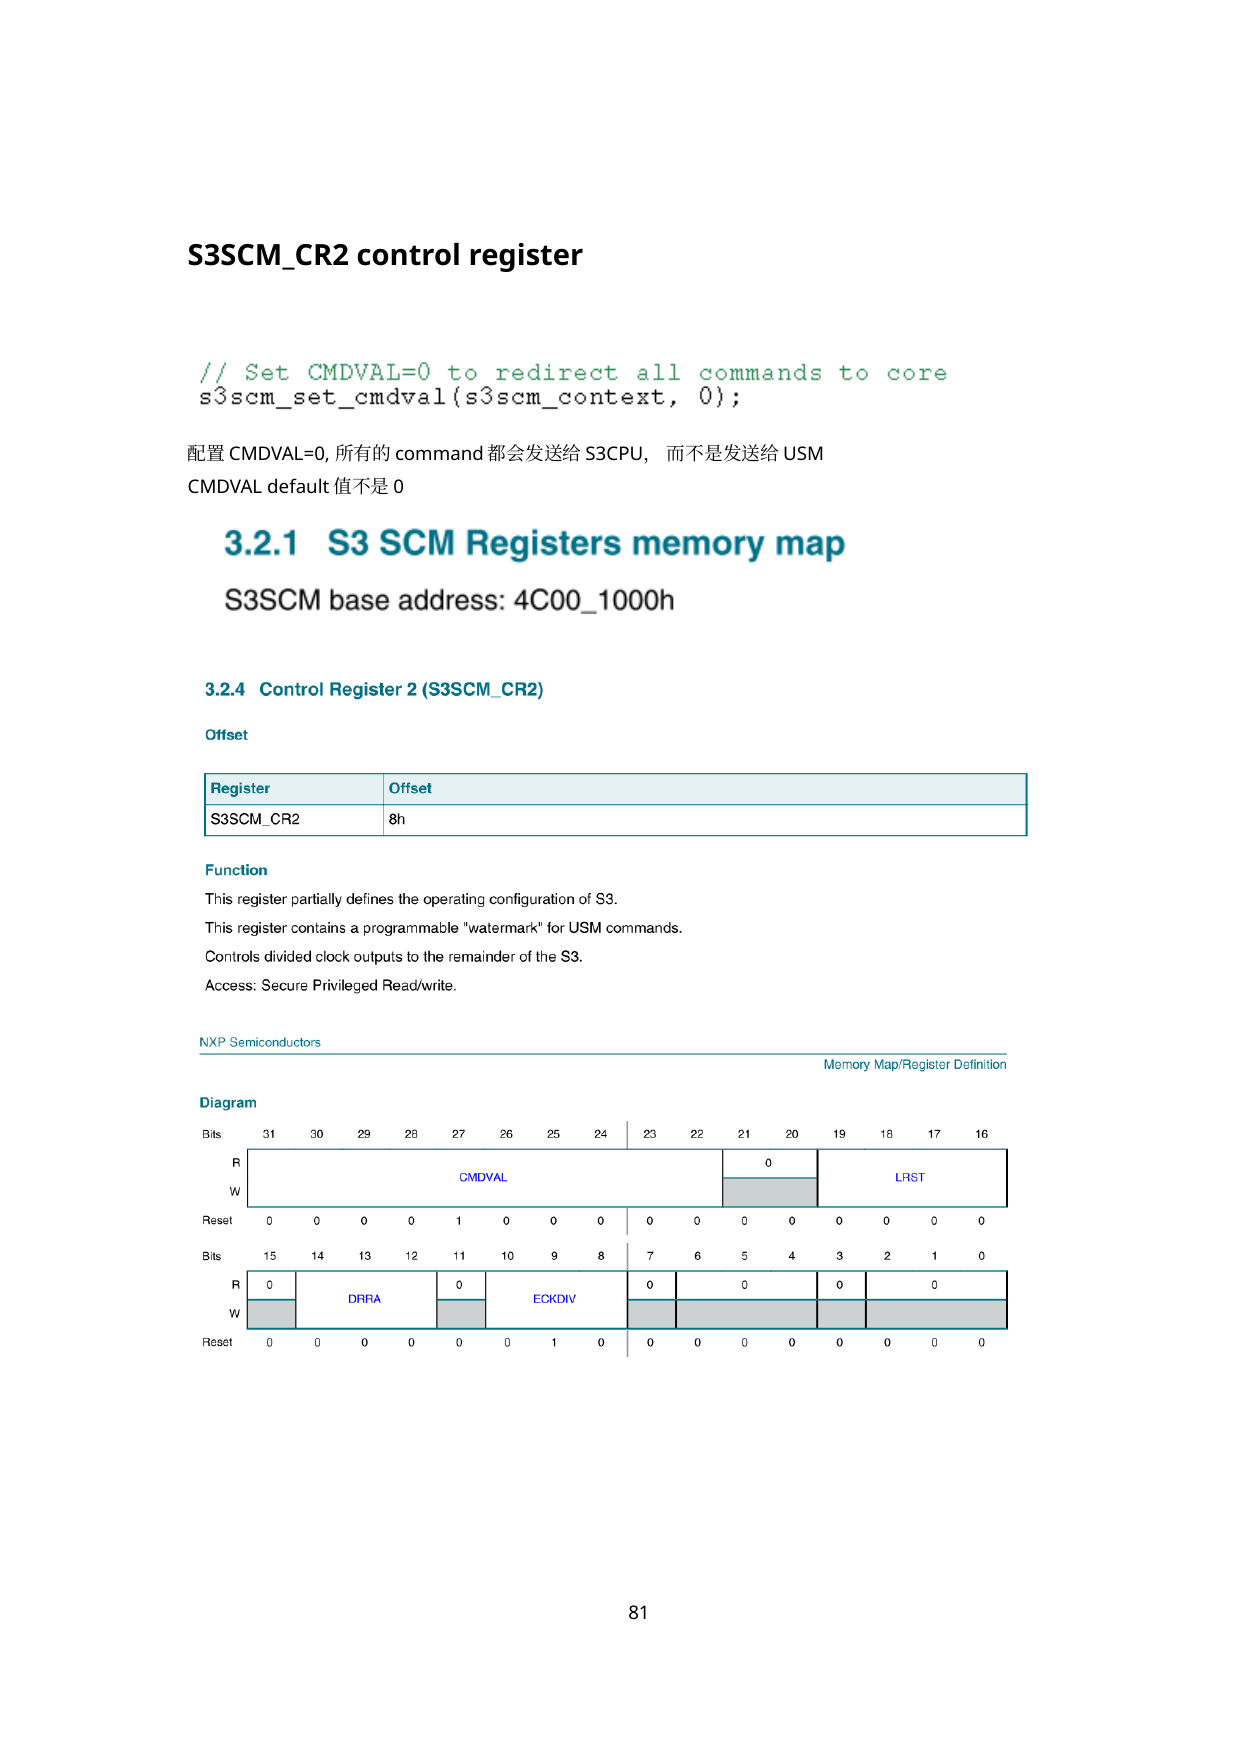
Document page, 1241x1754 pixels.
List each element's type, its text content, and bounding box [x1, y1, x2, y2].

picture [187, 673, 1053, 1012]
text CMDVAL default值不是0 [187, 469, 1053, 501]
picture [187, 506, 1016, 660]
text 配置CMDVAL=0, 所有的command都会发送给S3CPU， 而不是发送给USM [187, 436, 1053, 469]
subtitle S3SCM_CR2 control register [187, 221, 1053, 286]
picture [187, 1025, 1053, 1375]
picture [187, 353, 964, 422]
